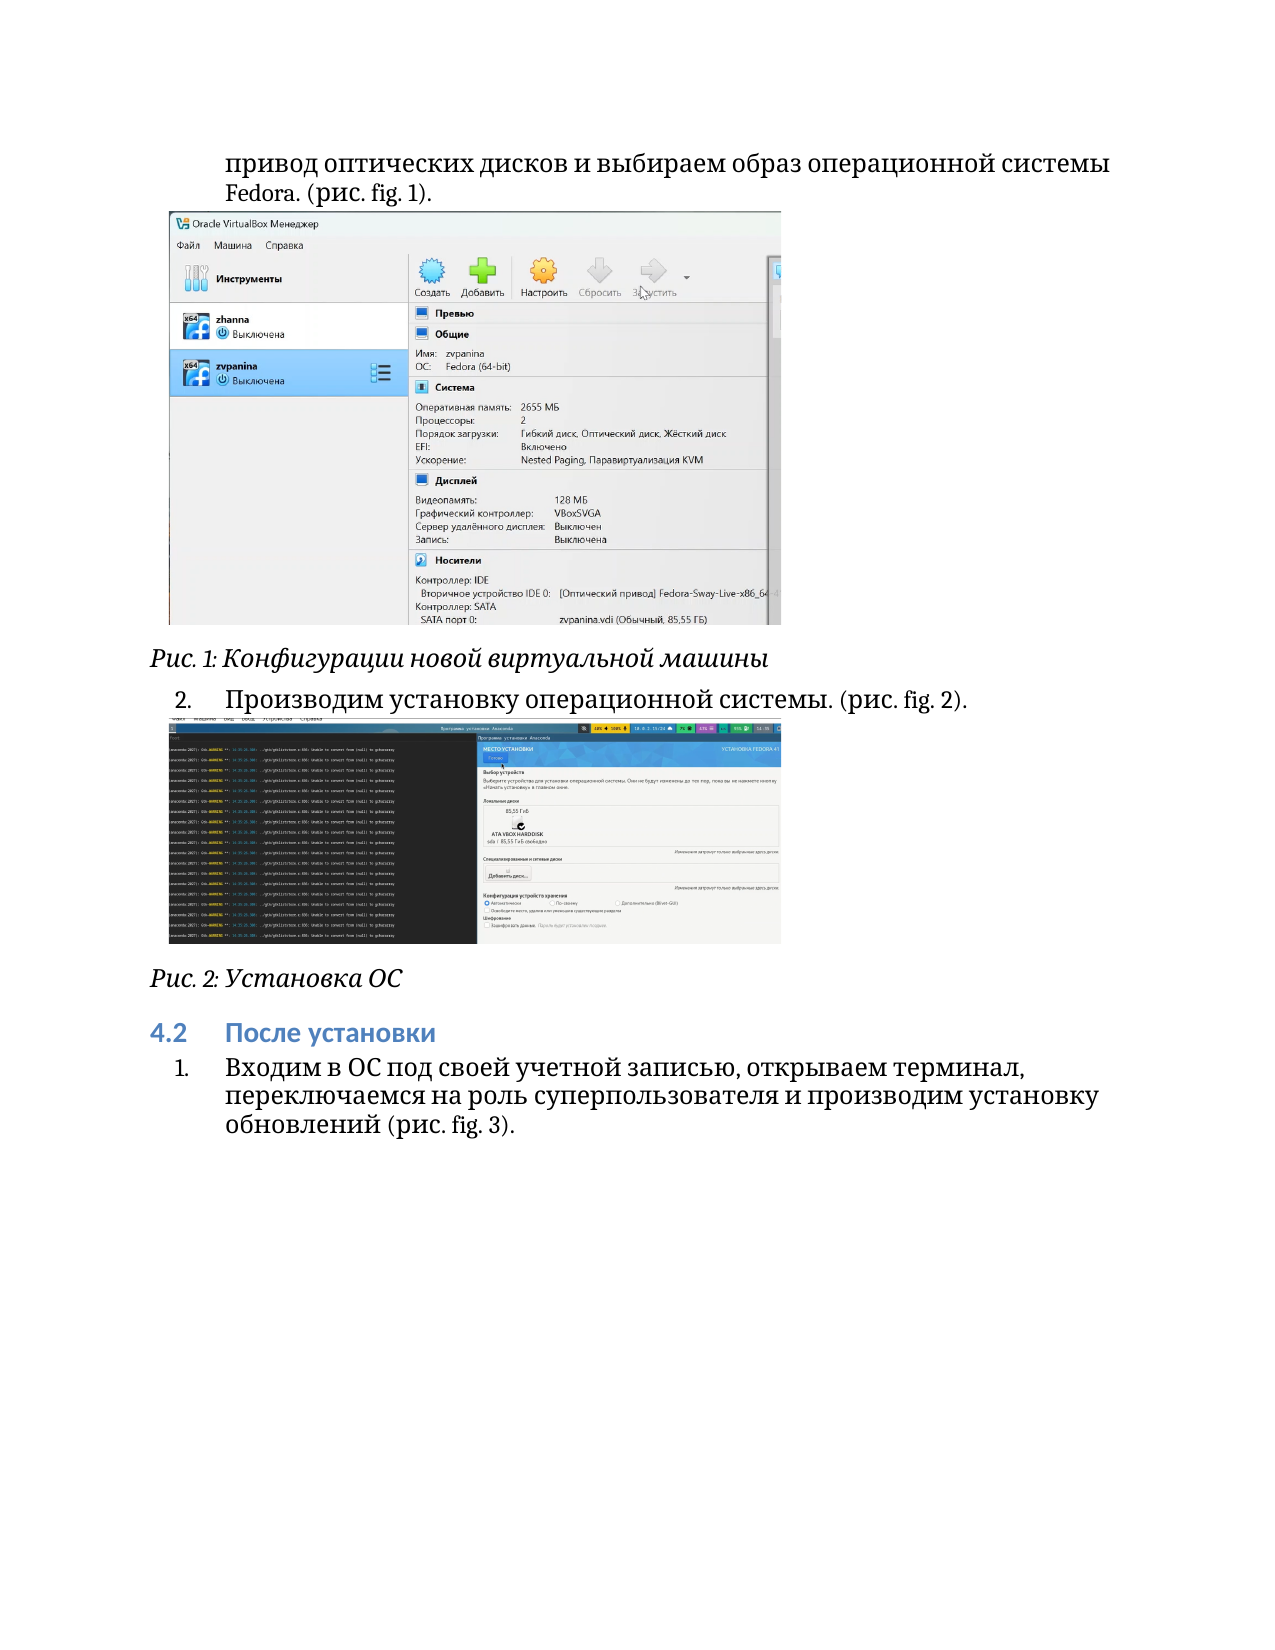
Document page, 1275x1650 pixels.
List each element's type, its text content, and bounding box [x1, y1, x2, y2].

subtitle 4.2 После установки [150, 1014, 1125, 1050]
picture [168, 718, 782, 944]
list Производим установку операционной системы. (рис. fig. 2). [175, 686, 1125, 715]
text Рис. 1: Конфигурации новой виртуальной машины [150, 645, 1125, 674]
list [175, 150, 1125, 207]
list Входим в ОС под своей учетной записью, открываем терминал, переключаемся на роль суперпользователя и производим установку обновлений (рис. fig. 3). [175, 1053, 1125, 1140]
picture [168, 211, 782, 625]
text Рис. 2: Установка ОС [150, 964, 1125, 993]
